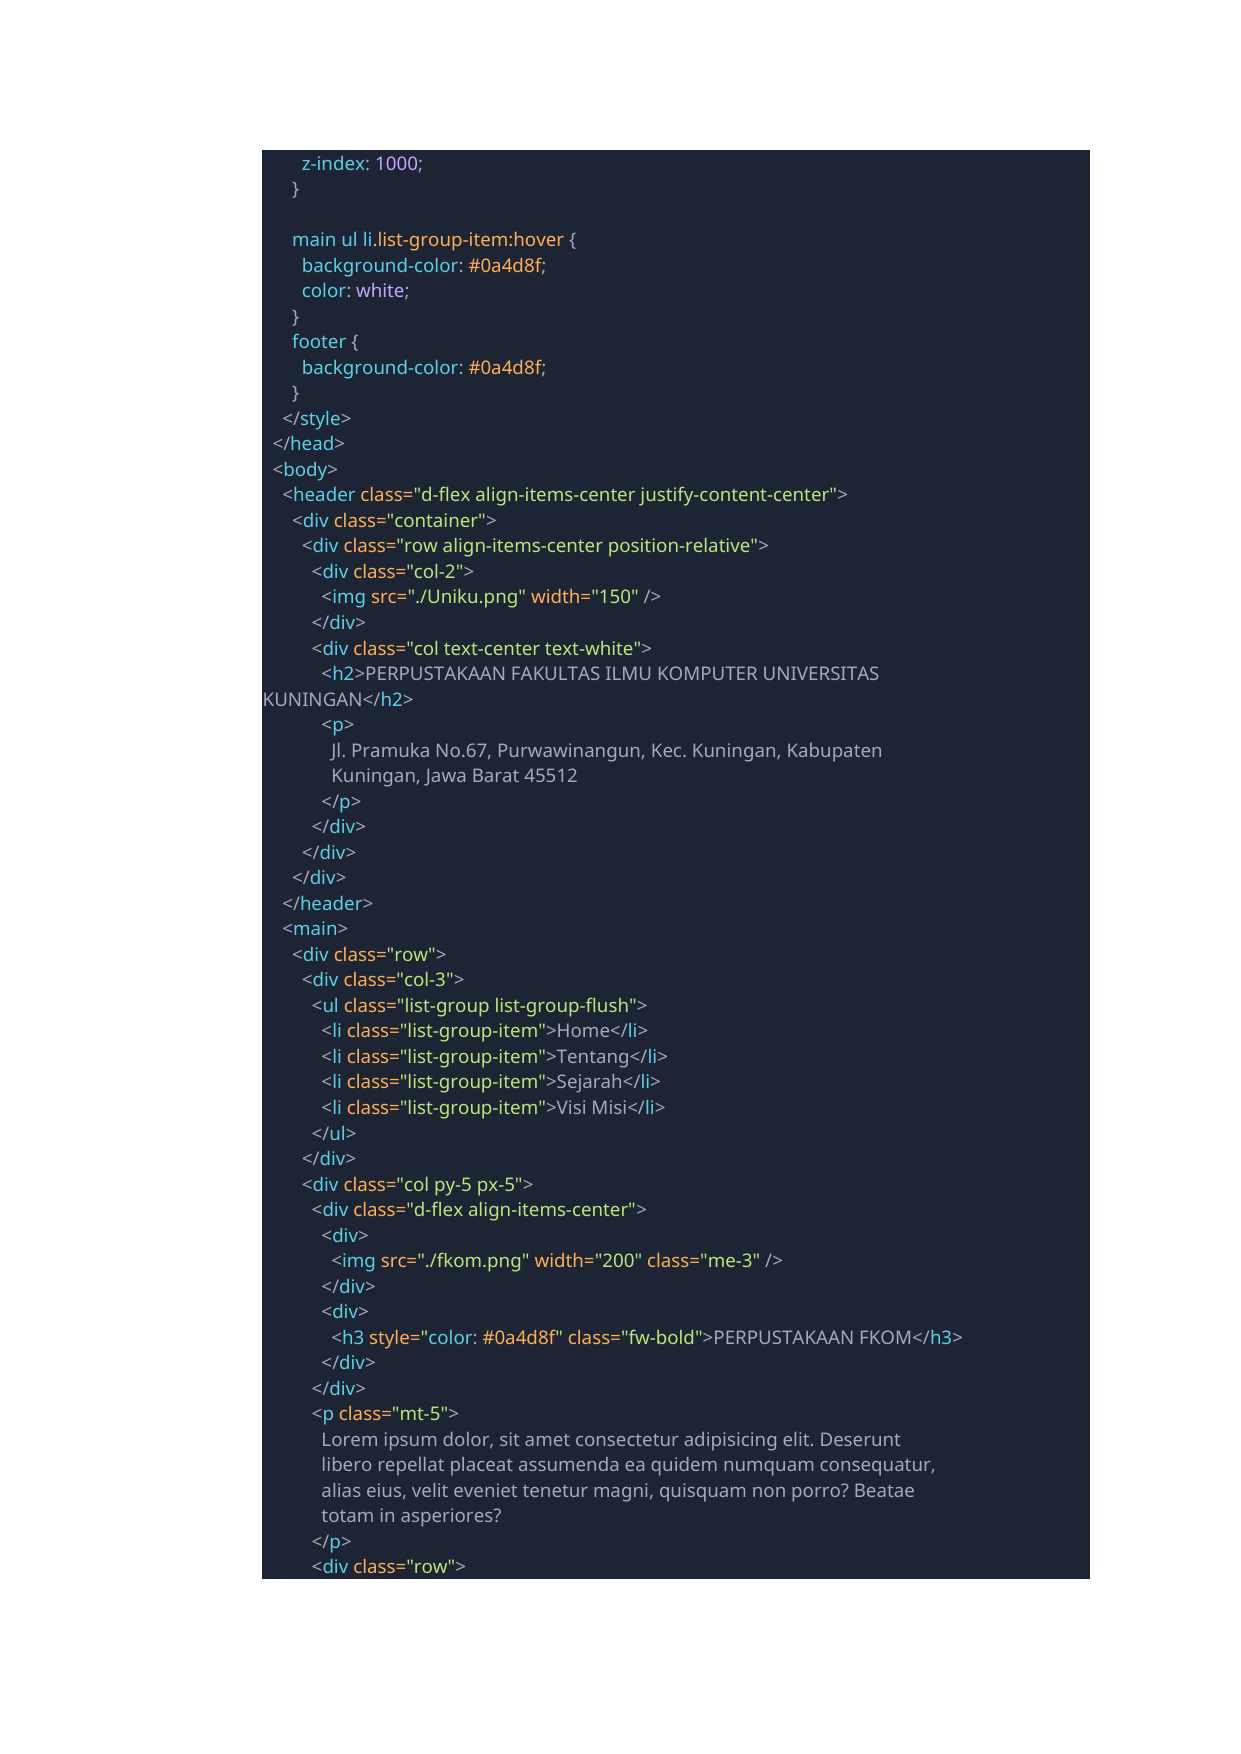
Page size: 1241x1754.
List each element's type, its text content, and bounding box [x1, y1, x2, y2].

text <body> [262, 456, 1090, 482]
text </div> [262, 864, 1090, 890]
text Jl. Pramuka No.67, Purwawinangun, Kec. Kuningan, Kabupaten [262, 737, 1090, 762]
text <li class="list-group-item">Tentang</li> [262, 1043, 1090, 1069]
text z-index: 1000; [262, 150, 1090, 176]
text libero repellat placeat assumenda ea quidem numquam consequatur, [262, 1452, 1090, 1477]
text </header> [262, 890, 1090, 916]
text <p> [262, 711, 1090, 737]
text <div class="row"> [262, 941, 1090, 967]
text alias eius, velit eveniet tenetur magni, quisquam non porro? Beatae [262, 1477, 1090, 1503]
text </div> [262, 609, 1090, 635]
text </div> [262, 1145, 1090, 1171]
text </div> [262, 1273, 1090, 1298]
text </p> [262, 788, 1090, 813]
text footer { [262, 329, 1090, 354]
text <div class="row"> [262, 1554, 1090, 1579]
text <div class="container"> [262, 507, 1090, 533]
text <header class="d-flex align-items-center justify-content-center"> [262, 482, 1090, 507]
text <div class="d-flex align-items-center"> [262, 1196, 1090, 1222]
text } [262, 303, 1090, 329]
text <div class="col py-5 px-5"> [262, 1171, 1090, 1196]
text main ul li.list-group-item:hover { [262, 227, 1090, 252]
text </style> [262, 405, 1090, 431]
text </div> [262, 1349, 1090, 1375]
text totam in asperiores? [262, 1503, 1090, 1528]
text </ul> [262, 1120, 1090, 1145]
text <div class="col-2"> [262, 558, 1090, 584]
text </div> [262, 1375, 1090, 1401]
text <div> [262, 1298, 1090, 1324]
text </div> [262, 813, 1090, 839]
text <h2>PERPUSTAKAAN FAKULTAS ILMU KOMPUTER UNIVERSITAS [262, 660, 1090, 686]
text } [262, 176, 1090, 201]
text <li class="list-group-item">Visi Misi</li> [262, 1094, 1090, 1120]
text <p class="mt-5"> [262, 1401, 1090, 1426]
text KUNINGAN</h2> [262, 686, 1090, 711]
text Lorem ipsum dolor, sit amet consectetur adipisicing elit. Deserunt [262, 1426, 1090, 1452]
text </div> [262, 839, 1090, 864]
text </p> [262, 1528, 1090, 1554]
text <h3 style="color: #0a4d8f" class="fw-bold">PERPUSTAKAAN FKOM</h3> [262, 1324, 1090, 1349]
text background-color: #0a4d8f; [262, 354, 1090, 380]
text background-color: #0a4d8f; [262, 252, 1090, 278]
text <main> [262, 916, 1090, 941]
text <li class="list-group-item">Sejarah</li> [262, 1069, 1090, 1094]
text <div> [262, 1222, 1090, 1247]
text <ul class="list-group list-group-flush"> [262, 992, 1090, 1018]
text <div class="col text-center text-white"> [262, 635, 1090, 660]
text Kuningan, Jawa Barat 45512 [262, 762, 1090, 788]
text </head> [262, 431, 1090, 456]
text } [262, 380, 1090, 405]
text <img src="./fkom.png" width="200" class="me-3" /> [262, 1247, 1090, 1273]
text color: white; [262, 278, 1090, 303]
text <li class="list-group-item">Home</li> [262, 1018, 1090, 1043]
text <img src="./Uniku.png" width="150" /> [262, 584, 1090, 609]
text <div class="row align-items-center position-relative"> [262, 533, 1090, 558]
text <div class="col-3"> [262, 967, 1090, 992]
